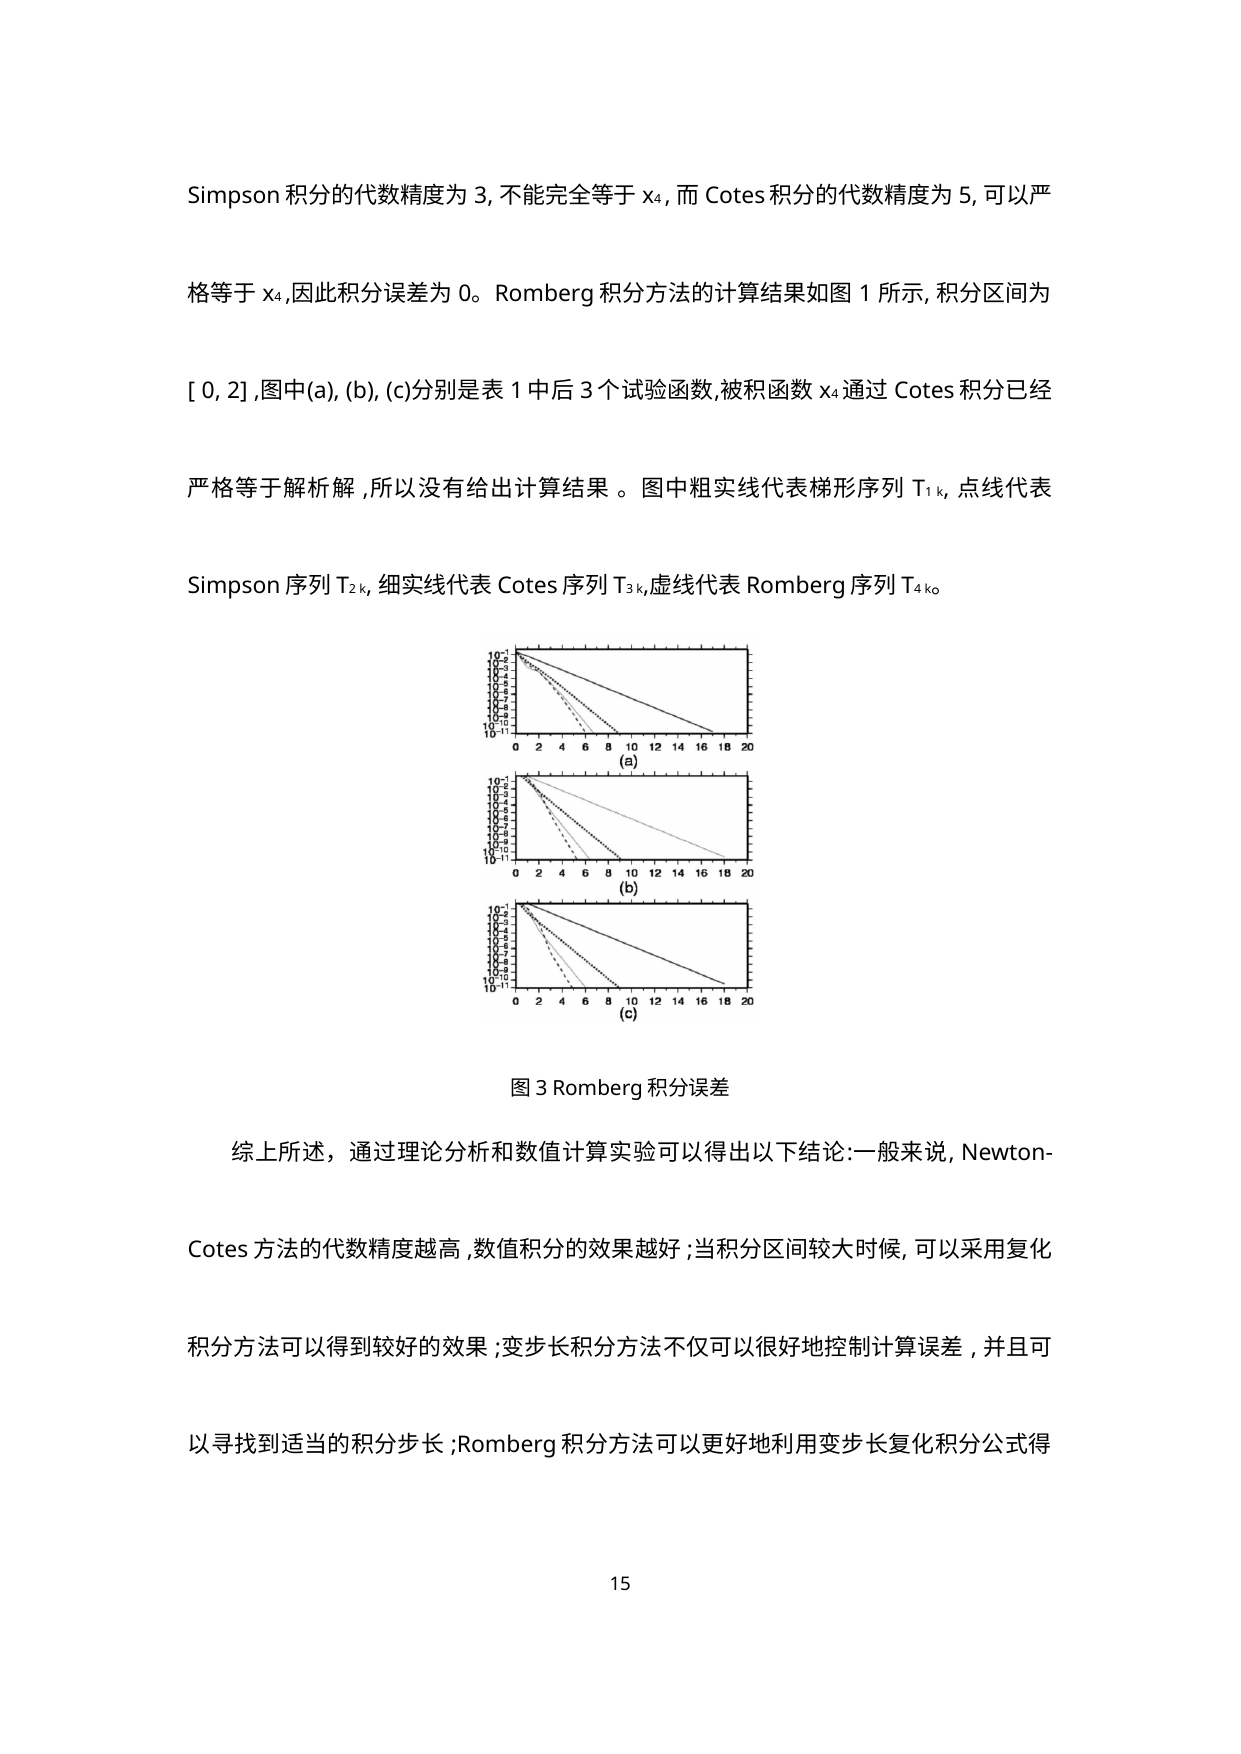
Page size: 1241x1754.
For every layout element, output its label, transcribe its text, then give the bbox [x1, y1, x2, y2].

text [187, 1118, 1053, 1475]
picture [474, 632, 766, 1027]
text 图 3 Romberg积分误差 [187, 1070, 1053, 1103]
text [187, 161, 1053, 616]
